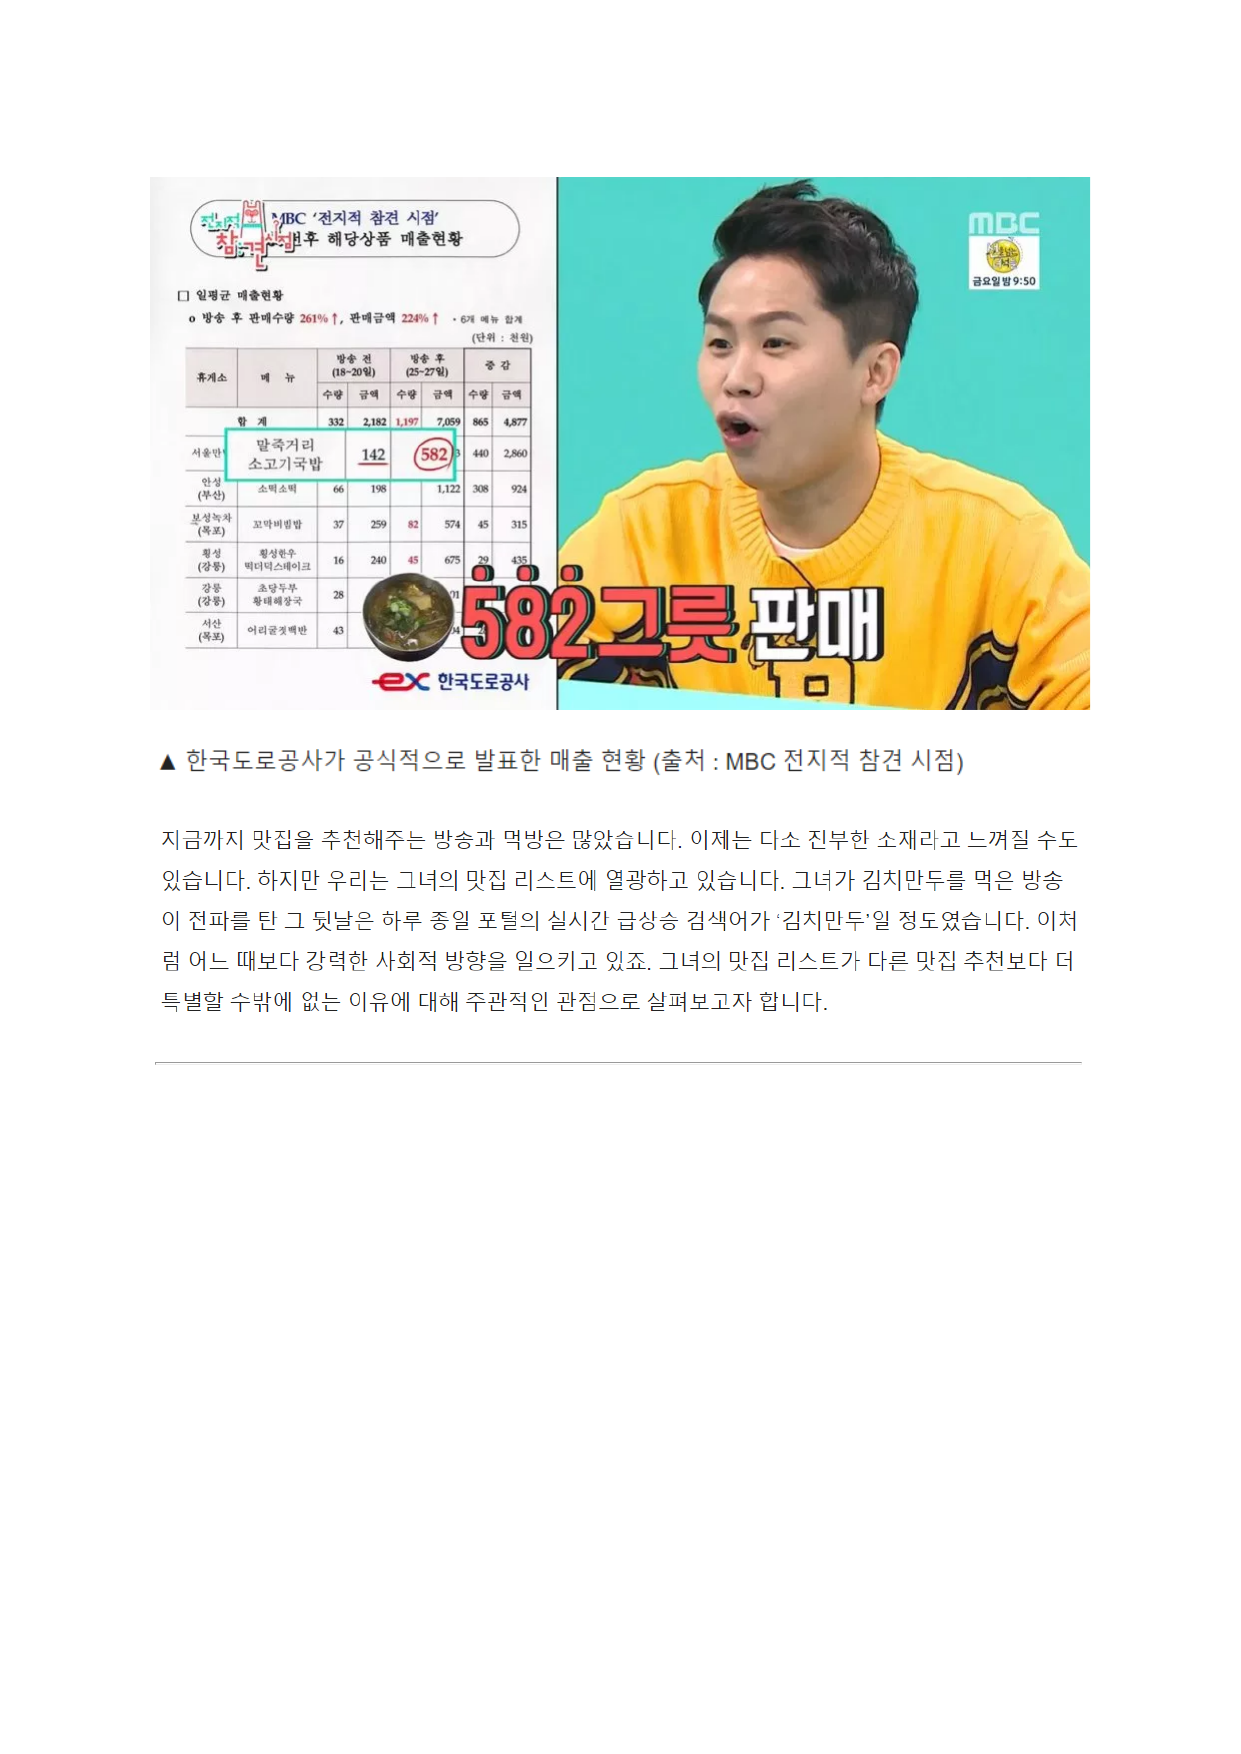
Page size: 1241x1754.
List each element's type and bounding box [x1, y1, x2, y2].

picture [150, 739, 984, 788]
picture [150, 177, 1091, 715]
picture [150, 812, 1091, 1023]
picture [150, 1047, 1091, 1073]
